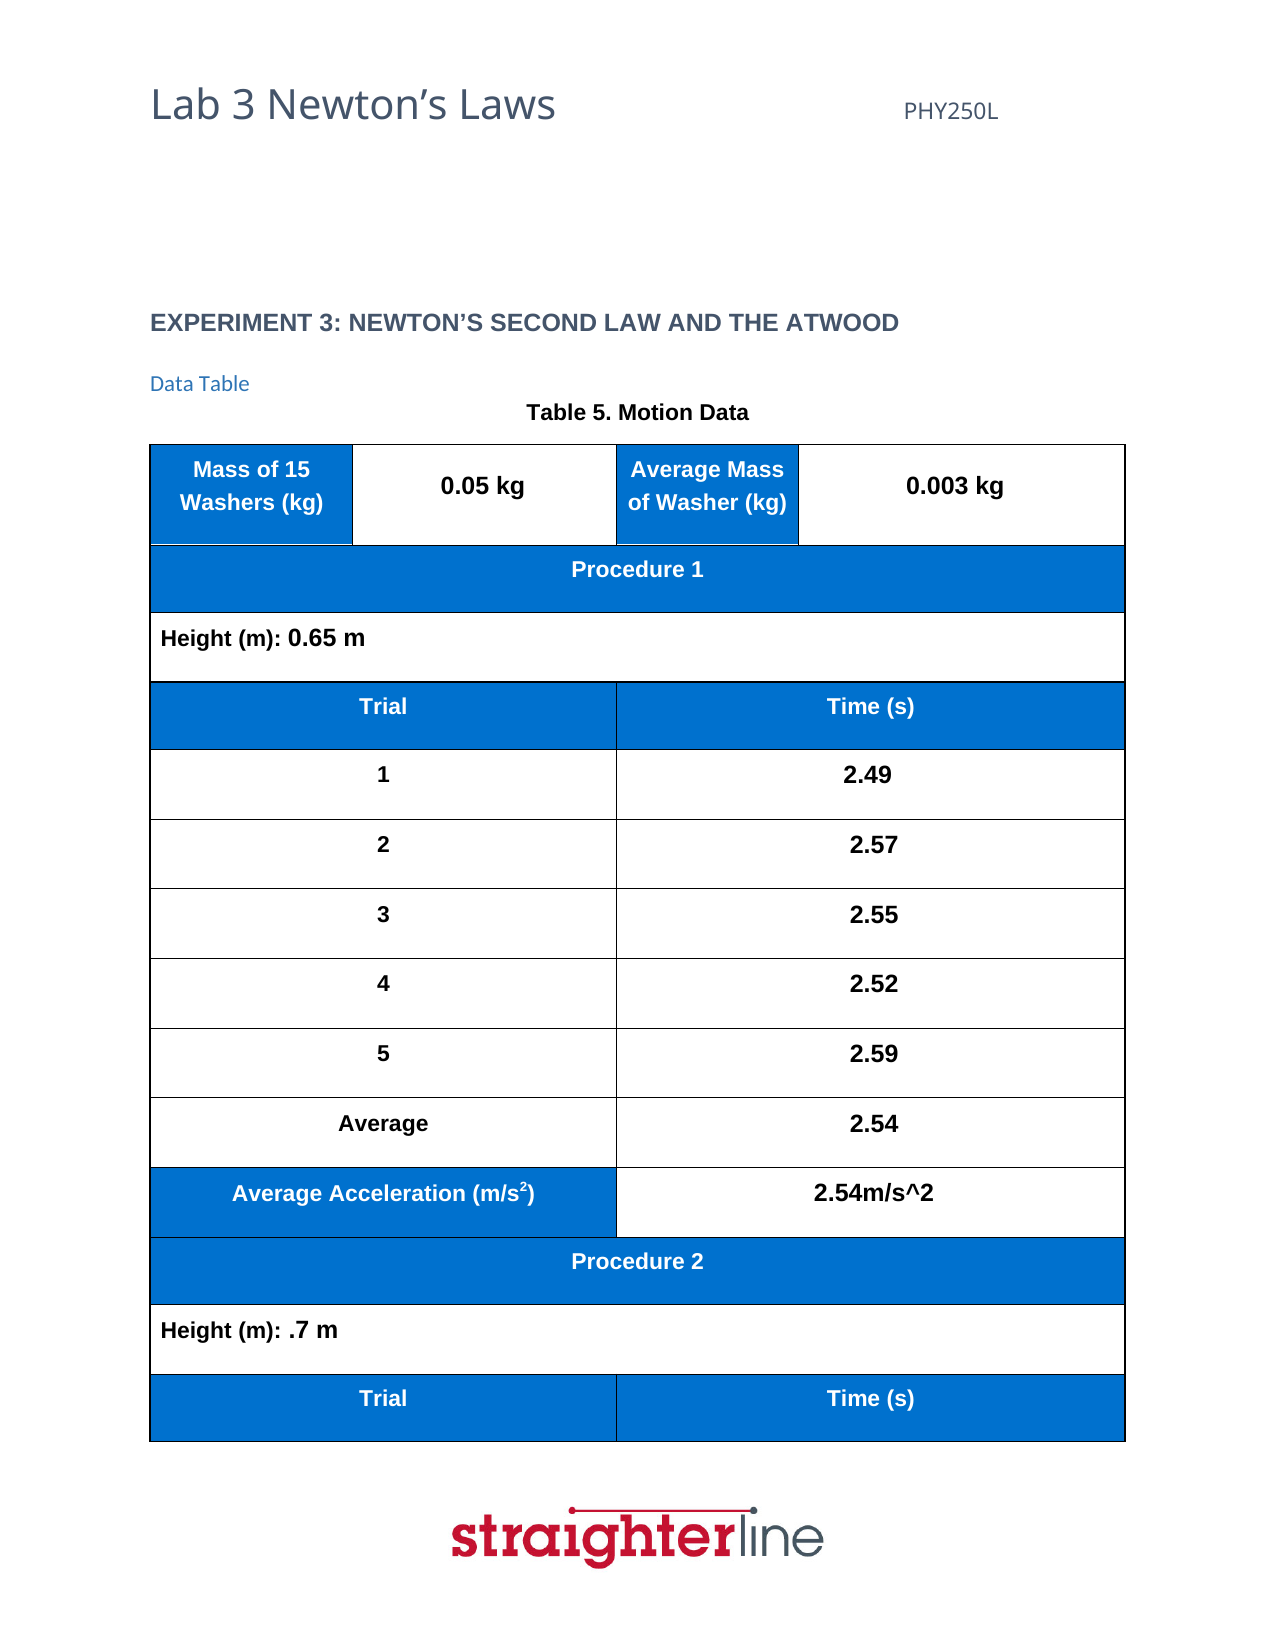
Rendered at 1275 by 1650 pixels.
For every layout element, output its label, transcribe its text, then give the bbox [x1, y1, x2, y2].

table_header Average Mass of Washer (kg) [617, 445, 798, 544]
table_cell Height (m): [151, 1305, 1124, 1373]
table_cell Time (s) [617, 1375, 1124, 1441]
table_cell [617, 1098, 1124, 1167]
text Table 5. Motion Data [150, 399, 1125, 425]
table_cell 1 [151, 750, 616, 818]
table_cell Time (s) [617, 683, 1124, 749]
text Data Table [150, 369, 1125, 397]
table_cell Trial [151, 683, 616, 749]
table_cell [617, 959, 1124, 1027]
table_cell Height (m): [151, 613, 1124, 681]
table_header [799, 445, 1124, 544]
table_cell Average Acceleration (m/s2) [151, 1168, 616, 1237]
table_cell 5 [151, 1029, 616, 1097]
table_cell Trial [151, 1375, 616, 1441]
table_header [353, 445, 616, 544]
table_cell [617, 889, 1124, 958]
table_cell [617, 1029, 1124, 1097]
table_header Mass of 15 Washers (kg) [151, 445, 352, 544]
table_cell Average [151, 1098, 616, 1167]
table_cell [617, 820, 1124, 888]
table_cell [617, 1168, 1124, 1237]
table_cell 3 [151, 889, 616, 958]
table_cell 2 [151, 820, 616, 888]
table_cell Procedure 1 [151, 546, 1124, 612]
picture [445, 1501, 830, 1575]
subtitle EXPERIMENT 3: Newton’s second law and the atwood [150, 308, 1125, 336]
table_cell Procedure 2 [151, 1238, 1124, 1304]
table_cell 4 [151, 959, 616, 1027]
table_cell [617, 750, 1124, 818]
